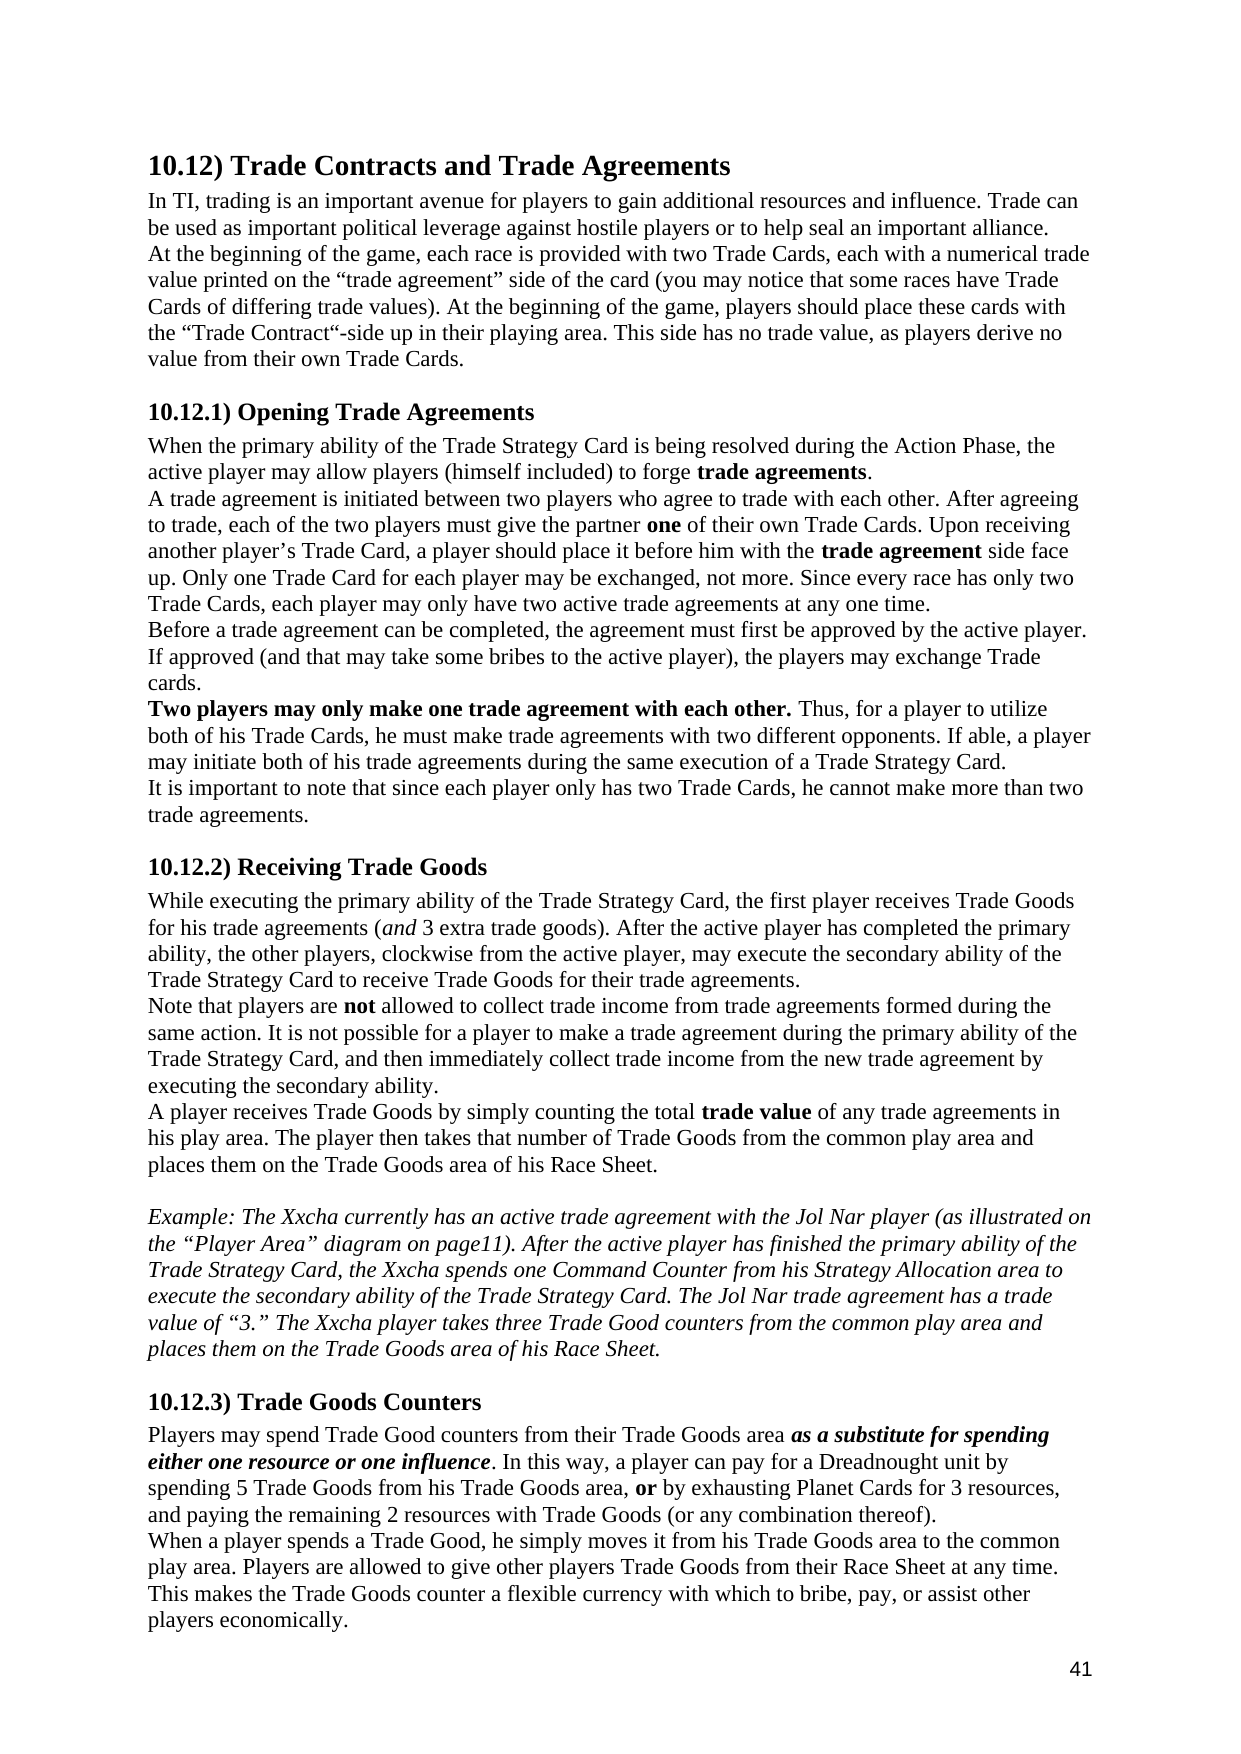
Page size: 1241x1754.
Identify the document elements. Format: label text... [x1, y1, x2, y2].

subtitle 10.12.1) Opening Trade Agreements [148, 397, 1093, 426]
text At the beginning of the game, each race is provided with two Trade Cards, each with a numerical trade value printed on the “trade agreement” side of the card (you may notice that some races have Trade [148, 240, 1093, 293]
subtitle 10.12.3) Trade Goods Counters [148, 1387, 1093, 1415]
text A player receives Trade Goods by simply counting the total trade value of any trade agreements in his play area. The player then takes that number of Trade Goods from the common play area and places them on the Trade Goods area of his Race Sheet. [148, 1098, 1093, 1177]
text Before a trade agreement can be completed, the agreement must first be approved by the active player. If approved (and that may take some bribes to the active player), the players may exchange Trade cards. [148, 616, 1093, 695]
text ability, the other players, clockwise from the active player, may execute the secondary ability of the Trade Strategy Card to receive Trade Goods for their trade agreements. [148, 940, 1093, 993]
text Trade Strategy Card, the Xxcha spends one Command Counter from his Strategy Allocation area to execute the secondary ability of the Trade Strategy Card. The Jol Nar trade agreement has a trade value of “3.” The Xxcha player takes three Trade Good counters from the common play area and places them on the Trade Goods area of his Race Sheet. [148, 1256, 1093, 1362]
text Cards of differing trade values). At the beginning of the game, players should place these cards with the “Trade Contract“-side up in their playing area. This side has no trade value, as players derive no value from their own Trade Cards. [148, 293, 1093, 372]
text Note that players are not allowed to collect trade income from trade agreements formed during the [148, 993, 1093, 1019]
text While executing the primary ability of the Trade Strategy Card, the first player receives Trade Goods [148, 887, 1093, 913]
text Players may spend Trade Good counters from their Trade Goods area as a substitute for spending either one resource or one influence. In this way, a player can pay for a Dreadnought unit by spending 5 Trade Goods from his Trade Goods area, or by exhausting Planet Cards for 3 resources, and paying the remaining 2 resources with Trade Goods (or any combination thereof). [148, 1422, 1093, 1527]
text for his trade agreements (and 3 extra trade goods). After the active player has completed the primary [148, 913, 1093, 940]
text In TI, trading is an important avenue for players to gain additional resources and influence. Trade can be used as important political leverage against hostile players or to help seal an important alliance. [148, 187, 1093, 240]
text Example: The Xxcha currently has an active trade agreement with the Jol Nar player (as illustrated on the “Player Area” diagram on page11). After the active player has finished the primary ability of the [148, 1203, 1093, 1256]
text A trade agreement is initiated between two players who agree to trade with each other. After agreeing to trade, each of the two players must give the partner one of their own Trade Cards. Upon receiving another player’s Trade Card, a player should place it before him with the trade agreement side face up. Only one Trade Card for each player may be exchanged, not more. Since every race has only two Trade Cards, each player may only have two active trade agreements at any one time. [148, 484, 1093, 616]
subtitle 10.12) Trade Contracts and Trade Agreements [148, 148, 1093, 181]
text It is important to note that since each player only has two Trade Cards, he cannot make more than two trade agreements. [148, 774, 1093, 827]
text same action. It is not possible for a player to make a trade agreement during the primary ability of the Trade Strategy Card, and then immediately collect trade income from the new trade agreement by executing the secondary ability. [148, 1019, 1093, 1098]
text When the primary ability of the Trade Strategy Card is being resolved during the Action Phase, the active player may allow players (himself included) to forge trade agreements. [148, 432, 1093, 484]
subtitle 10.12.2) Receiving Trade Goods [148, 852, 1093, 881]
text When a player spends a Trade Good, he simply moves it from his Trade Goods area to the common play area. Players are allowed to give other players Trade Goods from their Race Sheet at any time. This makes the Trade Goods counter a flexible currency with which to bribe, pay, or assist other players economically. [148, 1527, 1093, 1632]
text Two players may only make one trade agreement with each other. Thus, for a player to utilize both of his Trade Cards, he must make trade agreements with two different opponents. If able, a player may initiate both of his trade agreements during the same execution of a Trade Strategy Card. [148, 695, 1093, 774]
